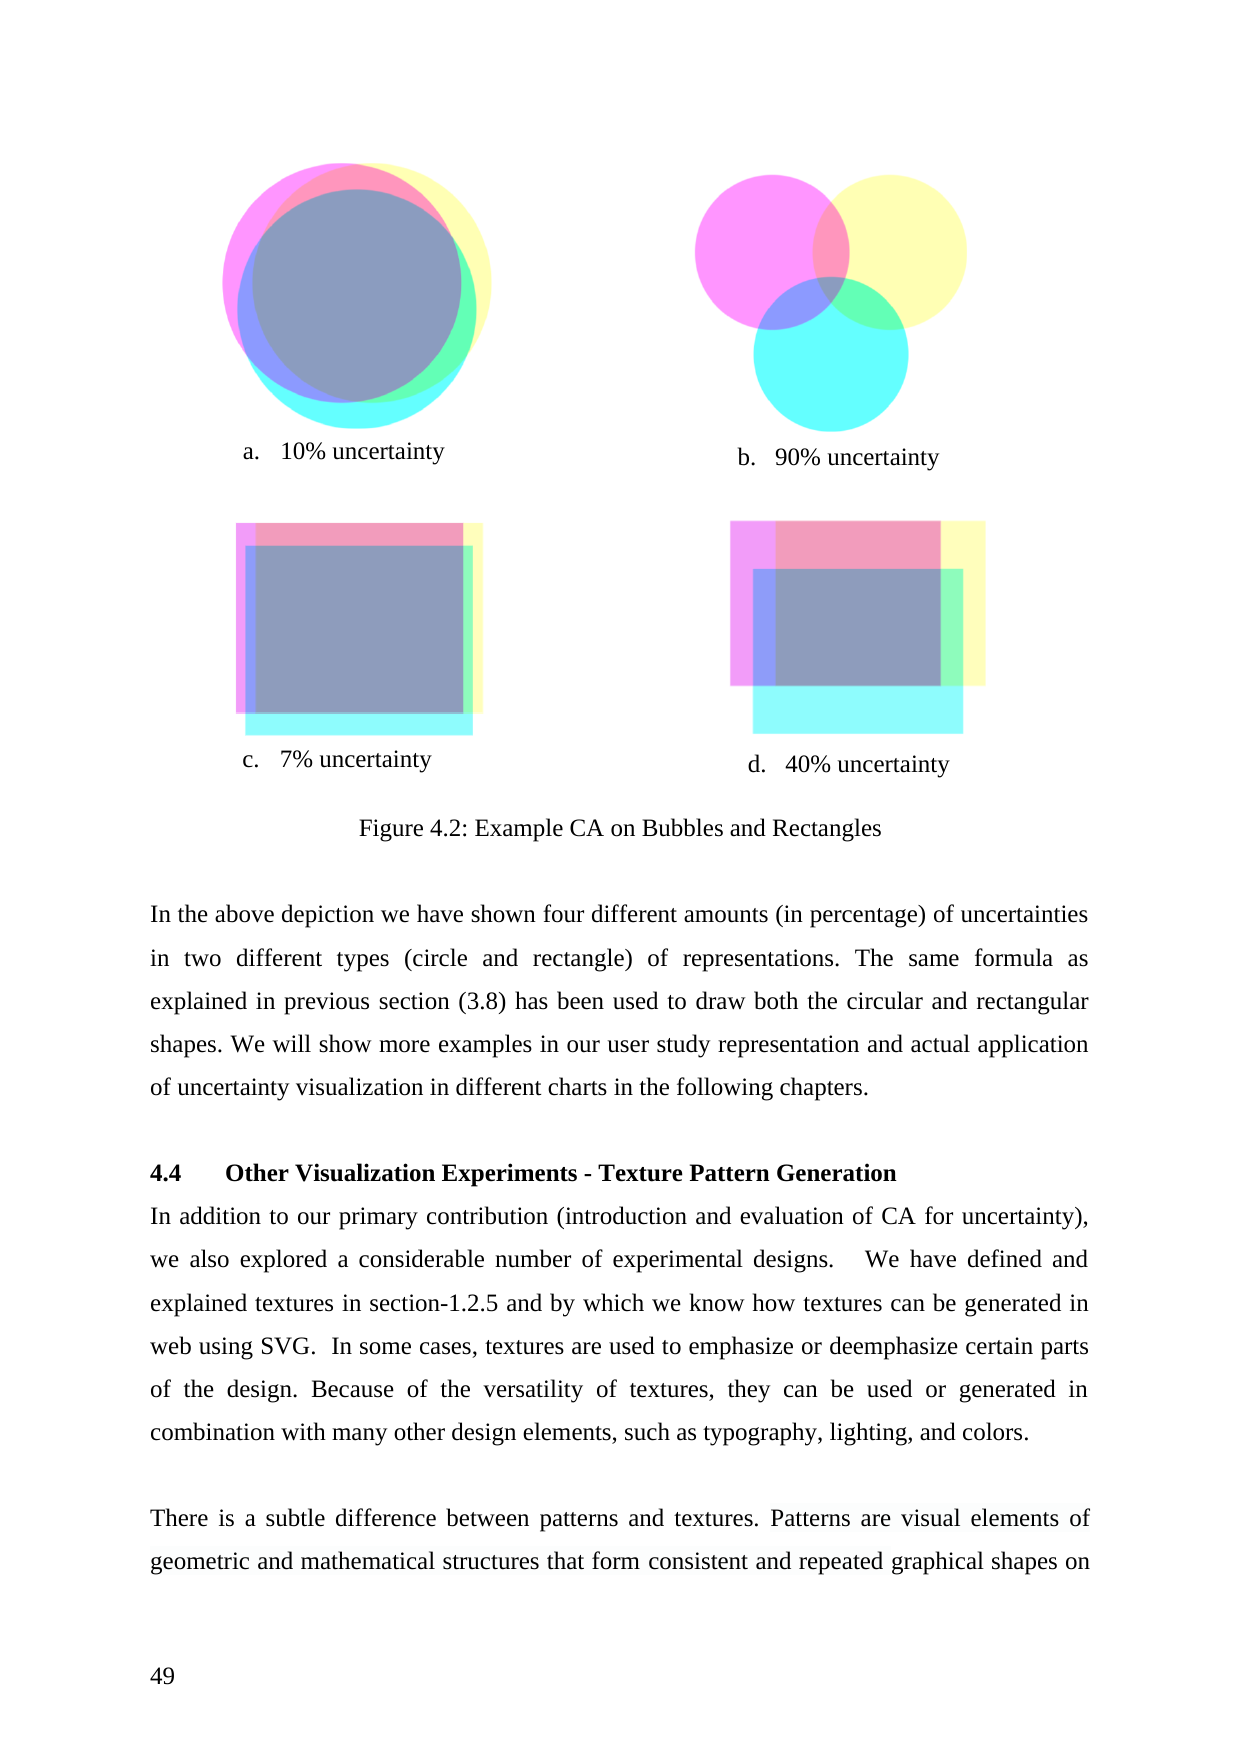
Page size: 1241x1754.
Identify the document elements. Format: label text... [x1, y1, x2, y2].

picture [711, 497, 1003, 756]
text In the above depiction we have shown four different amounts (in percentage) of uncertainties in two different types (circle and rectangle) of representations. The same formula as explained in previous section (3.8) has been used to draw both the circular and rectangular shapes. We will show more examples in our user study representation and actual application of uncertainty visualization in different charts in the following chapters. [150, 899, 1090, 1101]
text Figure 4.2: Example CA on Bubbles and Rectangles [150, 813, 1090, 842]
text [150, 1503, 1090, 1546]
picture [218, 500, 493, 736]
picture [206, 150, 502, 428]
text 4.4 Other Visualization Experiments - Texture Pattern Generation [150, 1158, 1090, 1187]
picture [688, 161, 973, 440]
text In addition to our primary contribution (introduction and evaluation of CA for uncertainty), we also explored a considerable number of experimental designs. We have defined and explained textures in section-1.2.5 and by which we know how textures can be generated in web using SVG. In some cases, textures are used to emphasize or deemphasize certain parts of the design. Because of the versatility of textures, they can be used or generated in combination with many other design elements, such as typography, lighting, and colors. [150, 1201, 1090, 1374]
text In addition to our primary contribution (introduction and evaluation of CA for uncertainty), we also explored a considerable number of experimental designs. We have defined and explained textures in section-1.2.5 and by which we know how textures can be generated in web using SVG. In some cases, textures are used to emphasize or deemphasize certain parts of the design. Because of the versatility of textures, they can be used or generated in combination with many other design elements, such as typography, lighting, and colors. [150, 1403, 1090, 1446]
